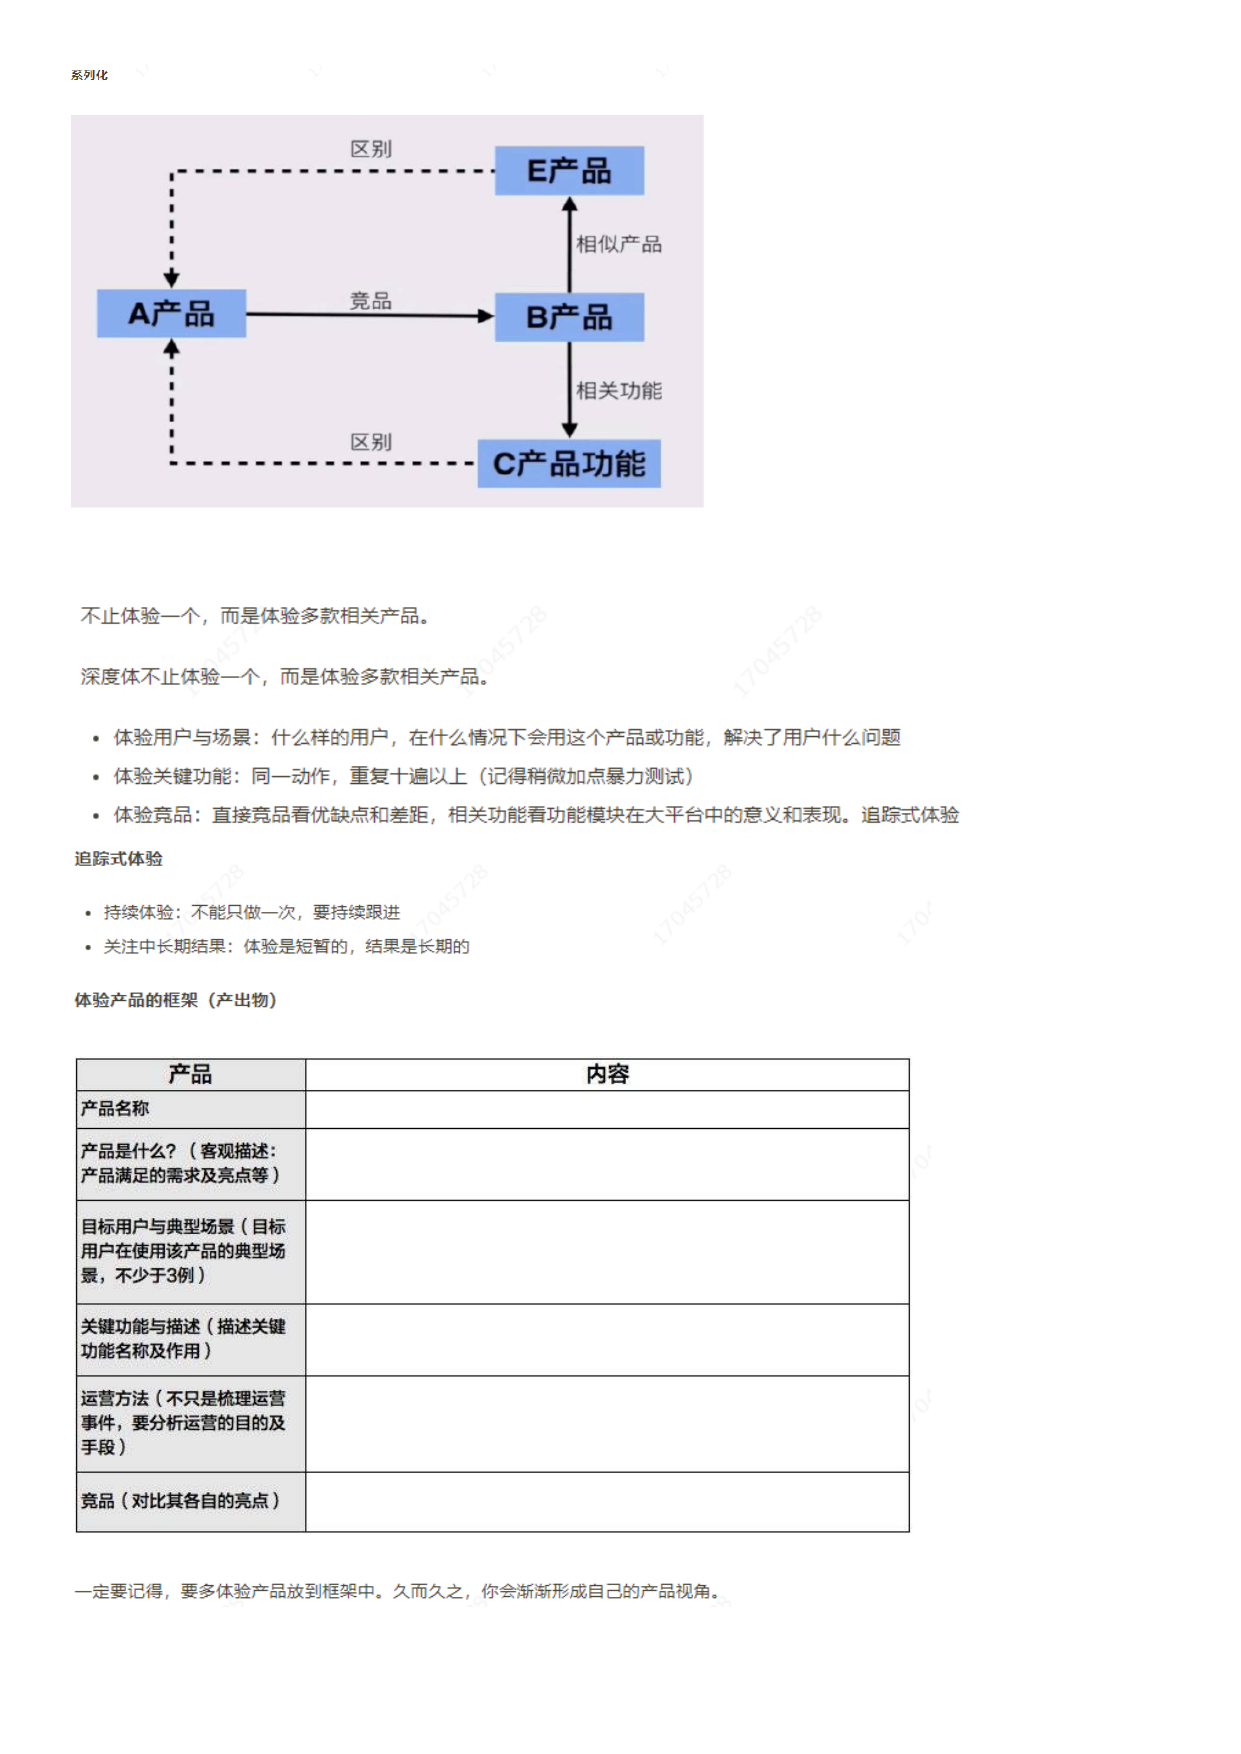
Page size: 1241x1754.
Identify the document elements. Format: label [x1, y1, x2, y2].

picture [59, 64, 720, 521]
picture [59, 584, 978, 830]
picture [59, 844, 932, 1607]
